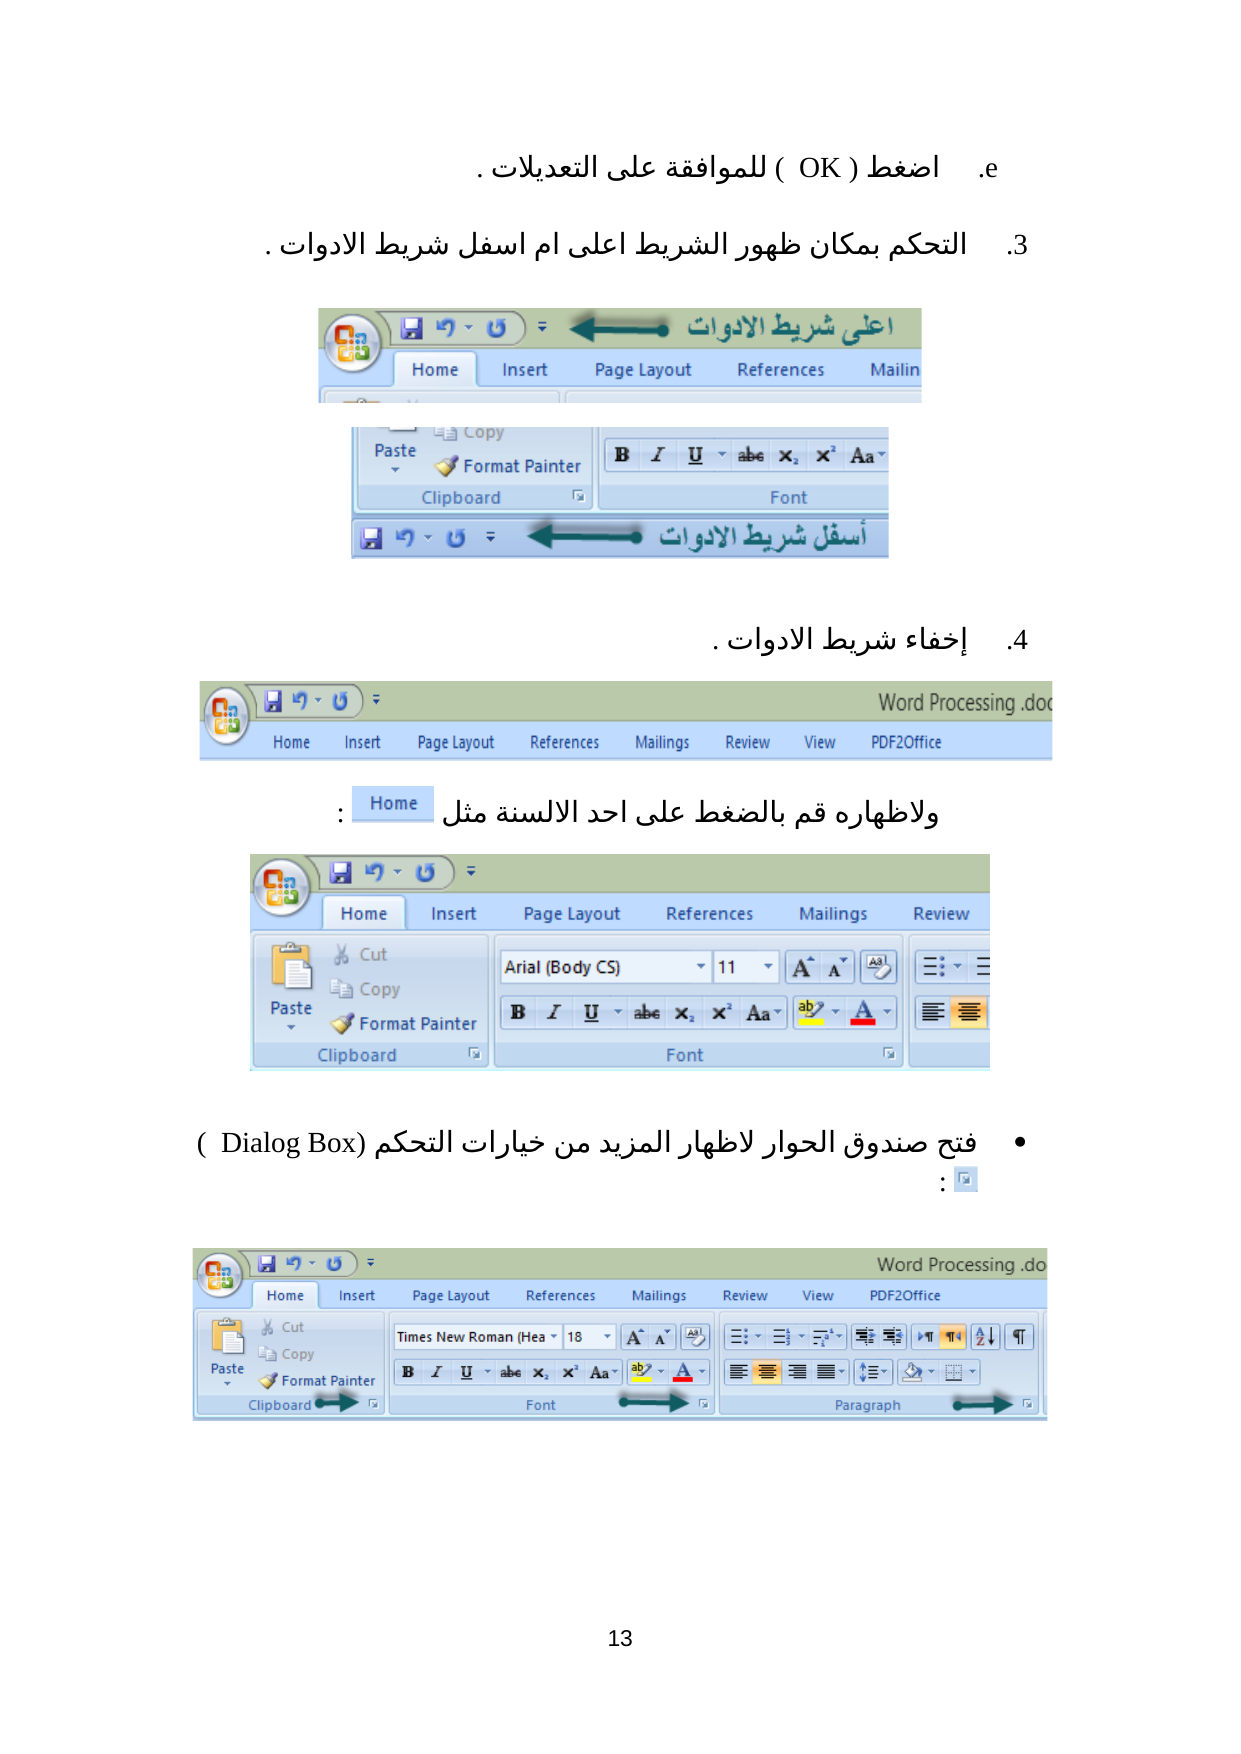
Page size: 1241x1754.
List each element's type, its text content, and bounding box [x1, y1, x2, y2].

picture [199, 681, 1053, 761]
list إخفاء شريط الادوات . [187, 622, 1006, 656]
picture [192, 1248, 1048, 1421]
picture [351, 427, 889, 559]
picture [250, 854, 990, 1071]
picture [954, 1166, 978, 1192]
list ولاظهاره قم بالضغط على احد الالسنة مثل : [187, 786, 940, 829]
picture [351, 786, 434, 823]
list اضغط ( OK ) للموافقة على التعديلات . [187, 150, 978, 183]
picture [318, 308, 922, 403]
list التحكم بمكان ظهور الشريط اعلى ام اسفل شريط الادوات . [187, 227, 1006, 261]
list فتح صندوق الحوار لاظهار المزيد من خيارات التحكم (Dialog Box ) : [187, 1126, 1015, 1198]
